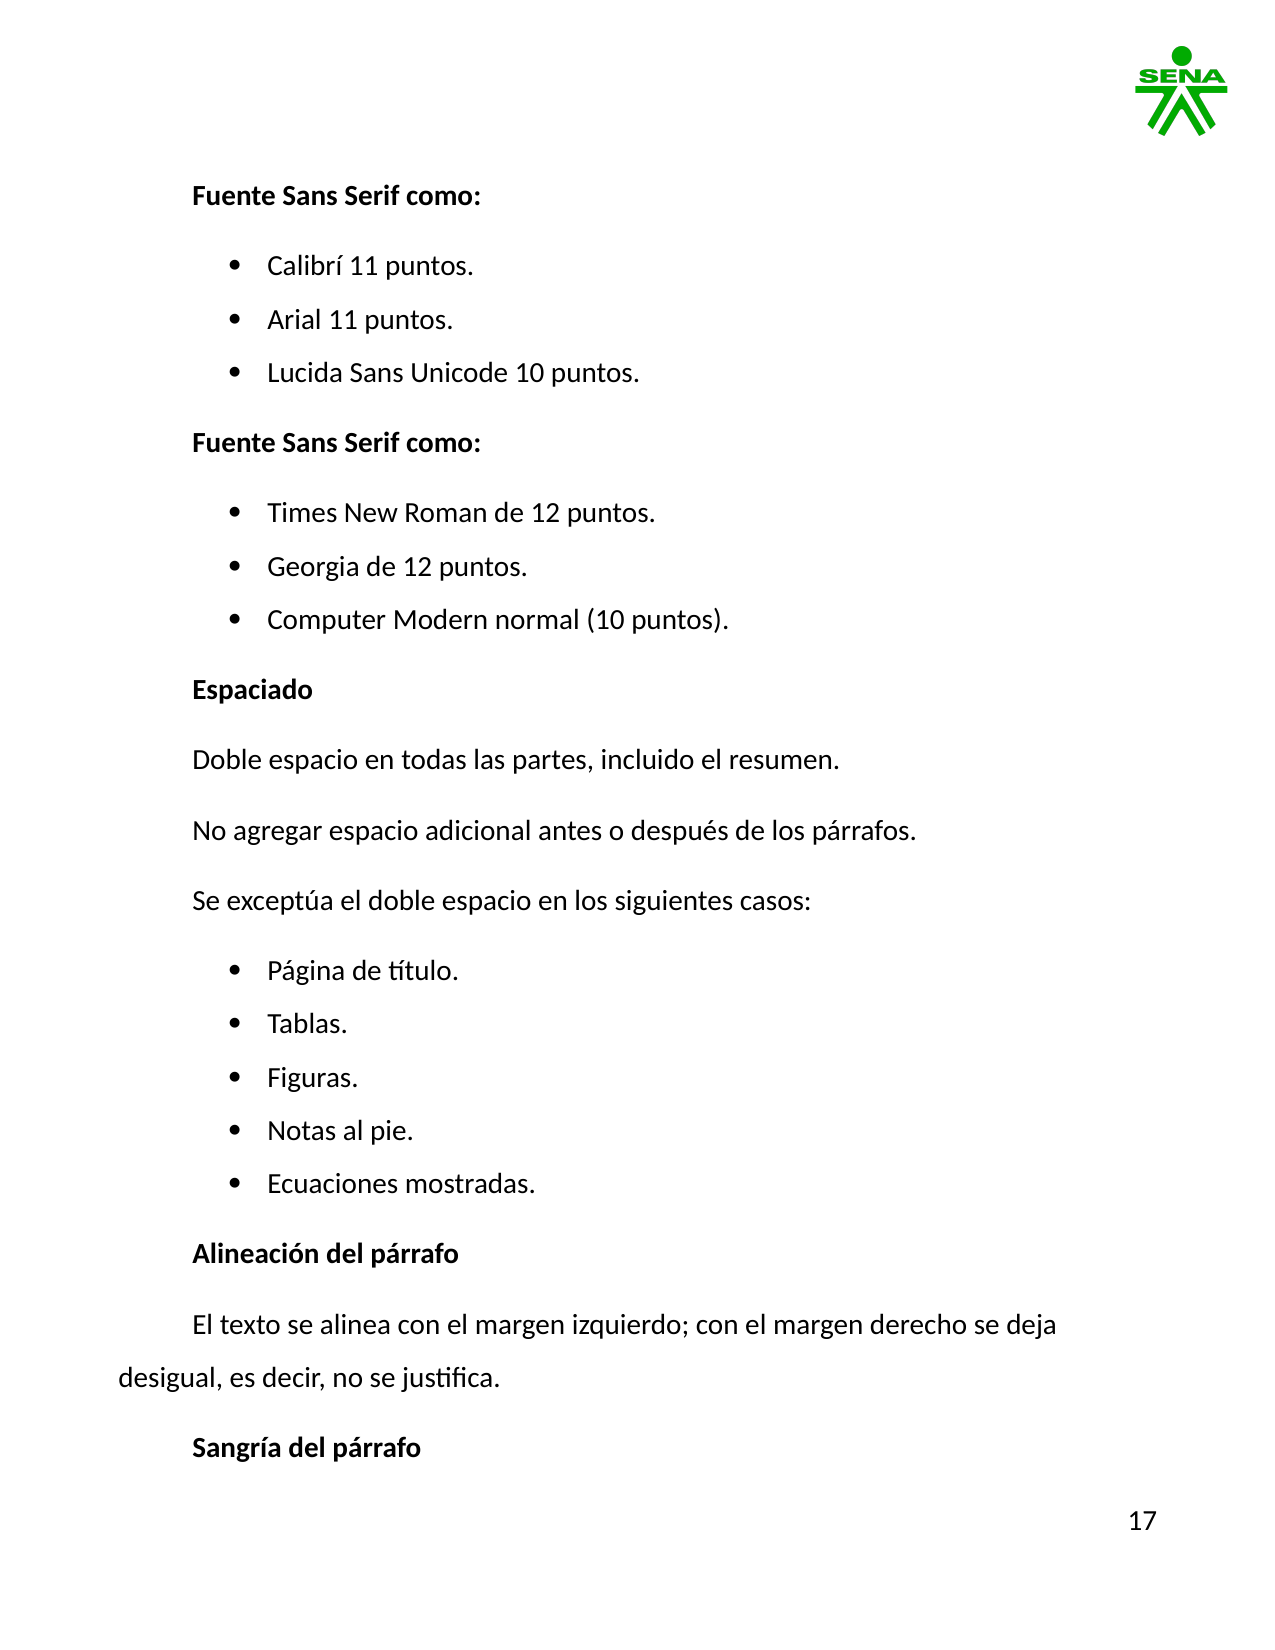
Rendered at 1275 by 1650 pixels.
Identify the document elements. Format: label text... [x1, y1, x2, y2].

list Computer Modern normal (10 puntos). [229, 601, 1157, 637]
text Espaciado [118, 671, 1157, 707]
list Ecuaciones mostradas. [229, 1166, 1157, 1201]
text Fuente Sans Serif como: [118, 177, 1157, 213]
text Fuente Sans Serif como: [118, 424, 1157, 460]
list Figuras. [229, 1059, 1157, 1094]
list Tablas. [229, 1005, 1157, 1041]
text Sangría del párrafo [118, 1429, 1157, 1465]
text No agregar espacio adicional antes o después de los párrafos. [118, 812, 1157, 847]
text El texto se alinea con el margen izquierdo; con el margen derecho se deja desigual, es decir, no se justifica. [118, 1306, 1157, 1395]
text Se exceptúa el doble espacio en los siguientes casos: [118, 882, 1157, 917]
list Página de título. [229, 952, 1157, 987]
list Calibrí 11 puntos. [229, 247, 1157, 283]
list Arial 11 puntos. [229, 301, 1157, 336]
text Alineación del párrafo [118, 1236, 1157, 1271]
list Lucida Sans Unicode 10 puntos. [229, 354, 1157, 390]
list Times New Roman de 12 puntos. [229, 494, 1157, 530]
text Doble espacio en todas las partes, incluido el resumen. [118, 741, 1157, 777]
picture [1135, 46, 1228, 136]
list Georgia de 12 puntos. [229, 548, 1157, 583]
list Notas al pie. [229, 1112, 1157, 1148]
